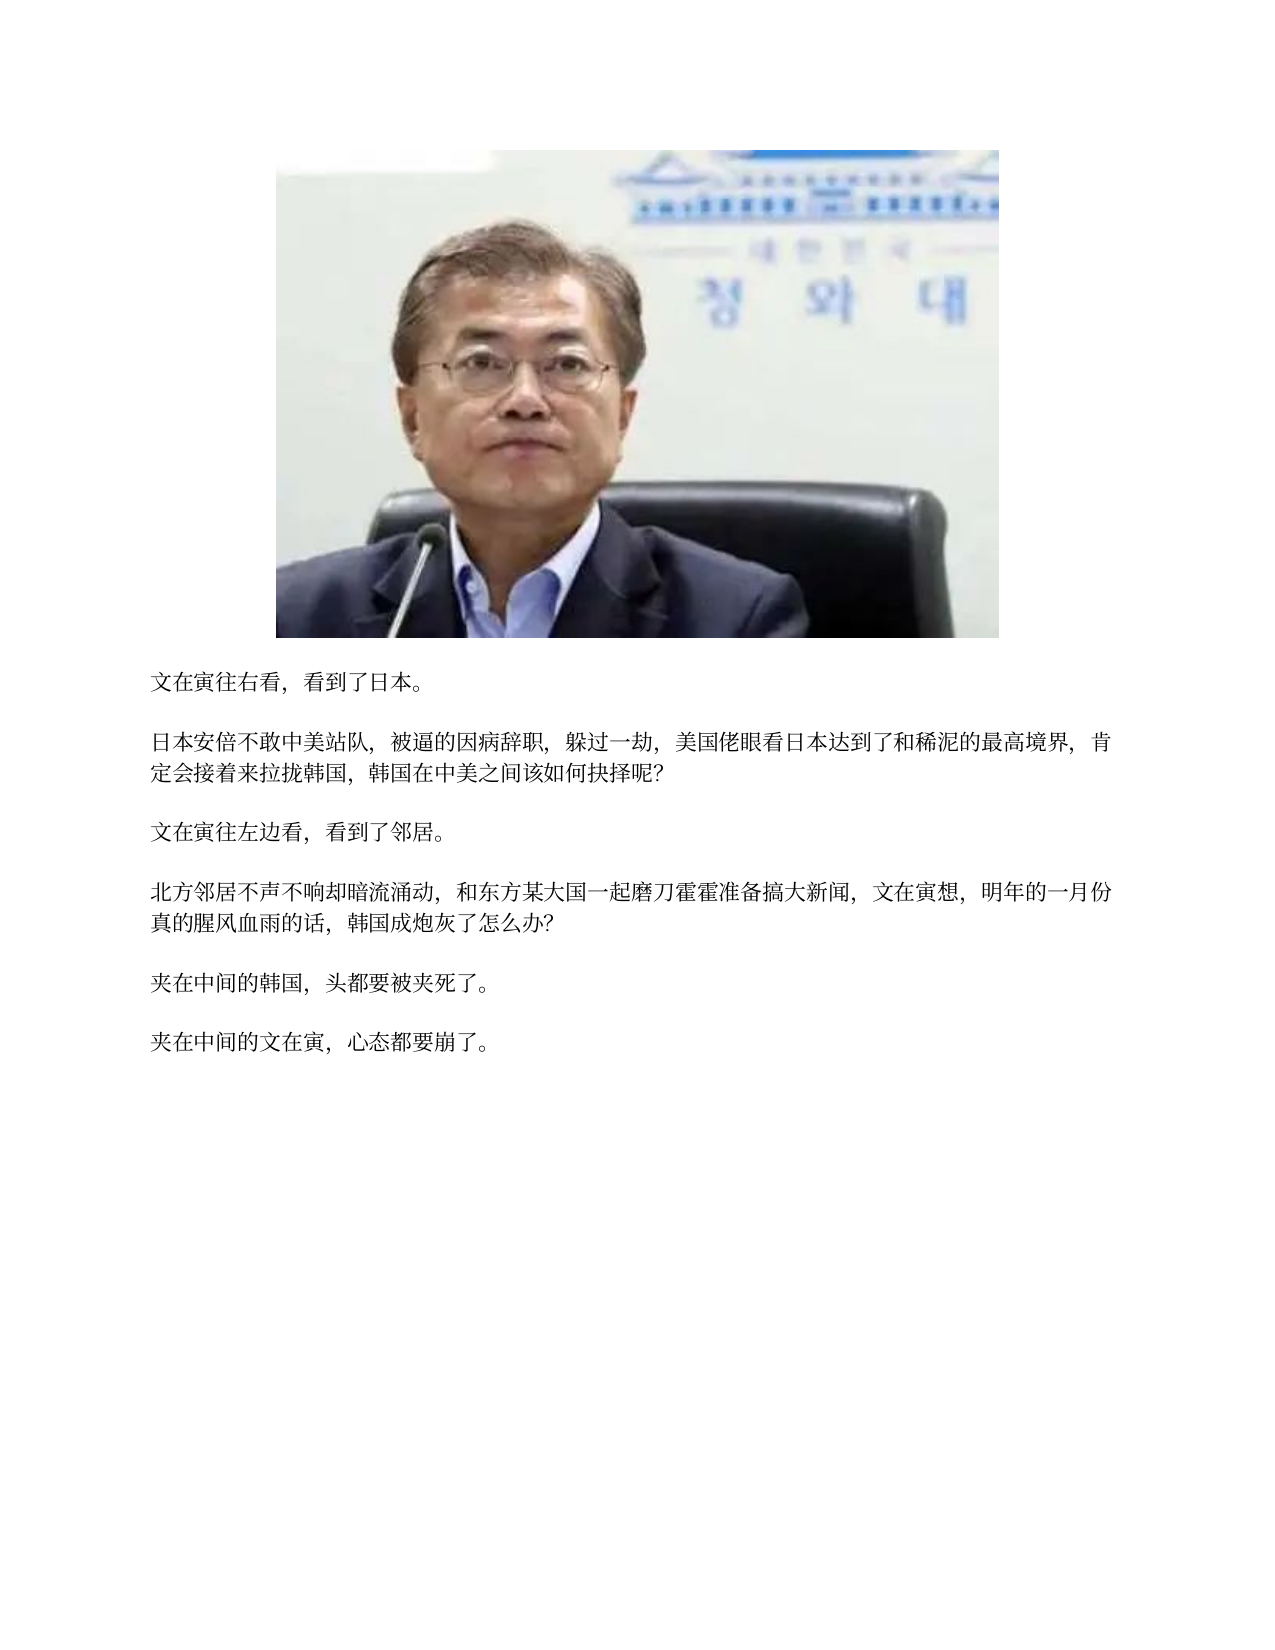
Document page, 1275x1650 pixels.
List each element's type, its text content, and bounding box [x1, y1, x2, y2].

picture [276, 150, 999, 638]
text 日本安倍不敢中美站队，被逼的因病辞职，躲过一劫，美国佬眼看日本达到了和稀泥的最高境界，肯定会接着来拉拢韩国，韩国在中美之间该如何抉择呢？ [150, 725, 1125, 788]
text 文在寅往右看，看到了日本。 [150, 665, 1125, 697]
text 文在寅往左边看，看到了邻居。 [150, 816, 1125, 847]
text 北方邻居不声不响却暗流涌动，和东方某大国一起磨刀霍霍准备搞大新闻，文在寅想，明年的一月份真的腥风血雨的话，韩国成炮灰了怎么办？ [150, 875, 1125, 938]
text 夹在中间的文在寅，心态都要崩了。 [150, 1026, 1125, 1057]
text 夹在中间的韩国，头都要被夹死了。 [150, 966, 1125, 997]
